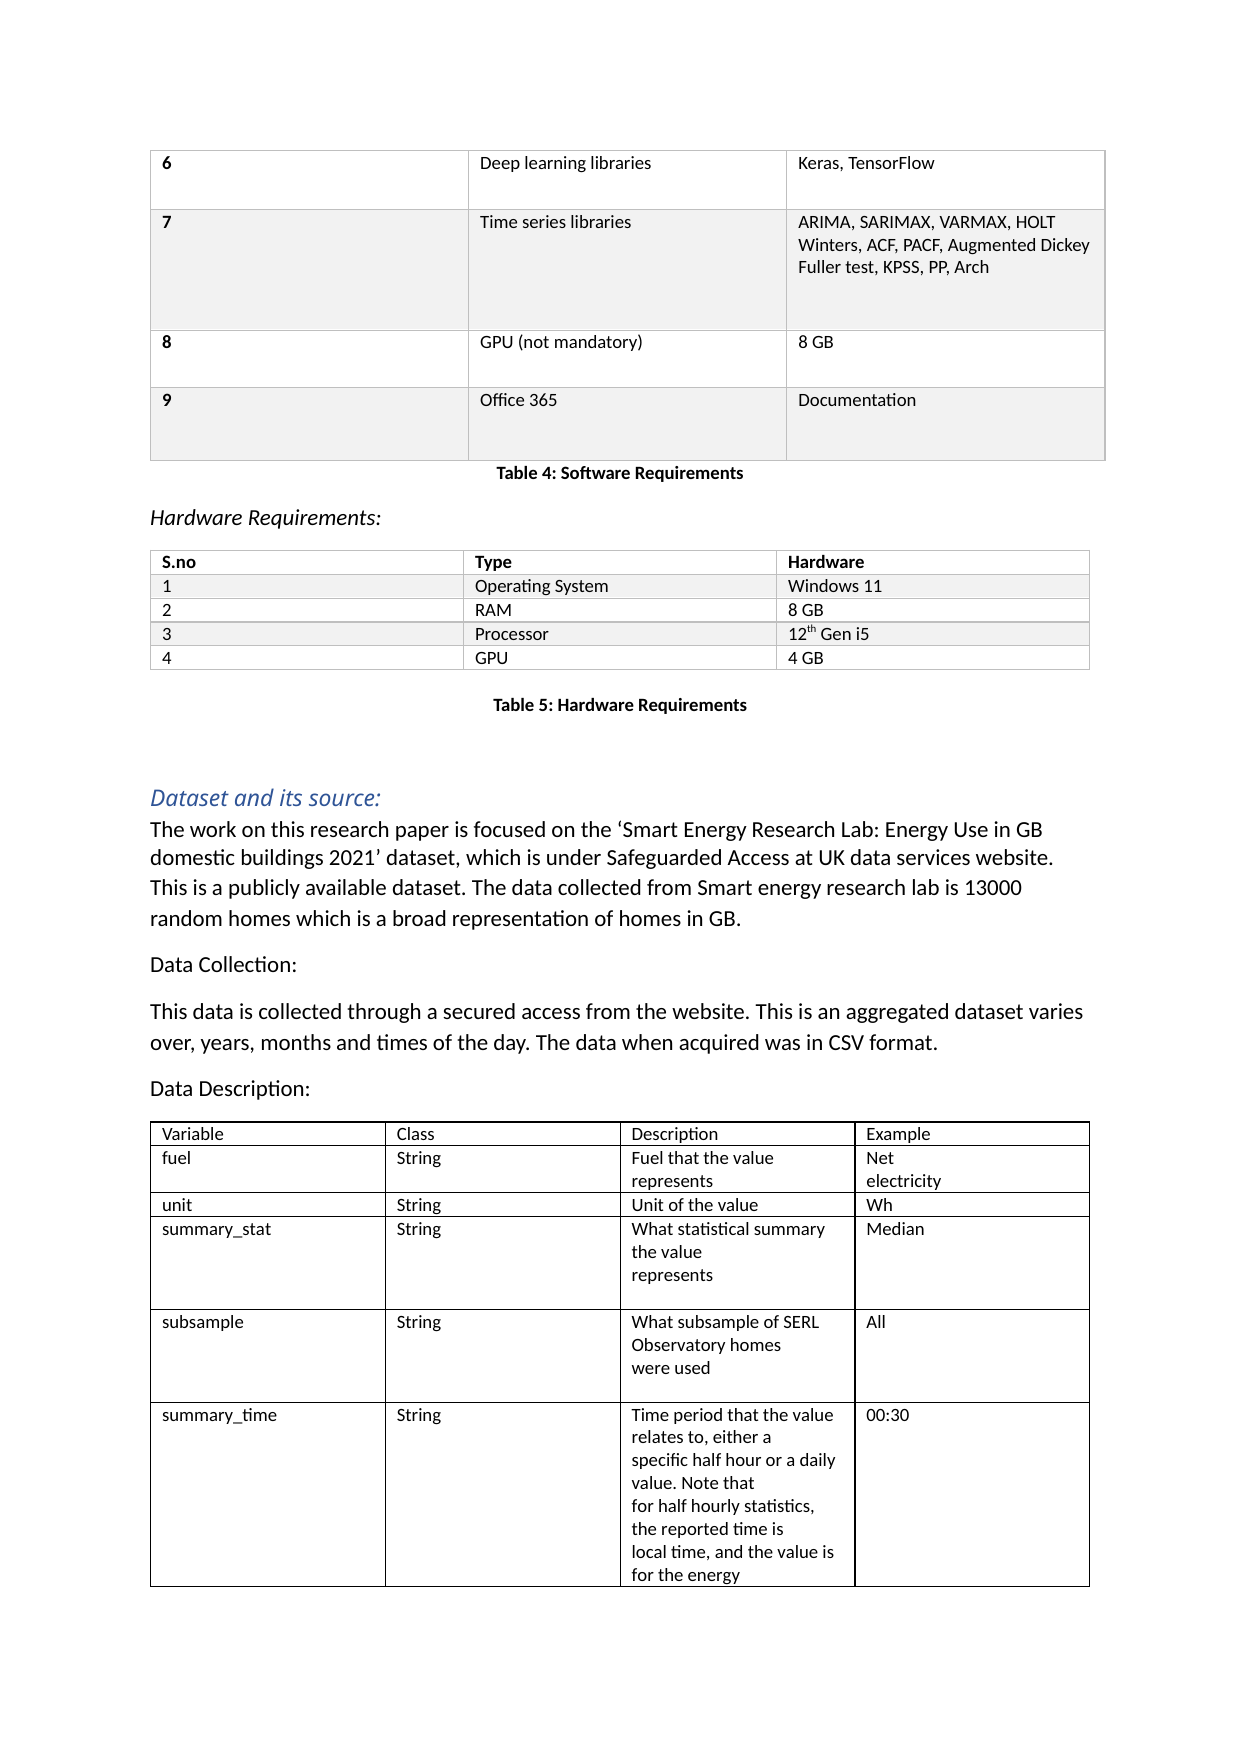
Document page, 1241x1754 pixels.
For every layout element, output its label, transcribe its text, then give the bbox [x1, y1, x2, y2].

table_cell String [386, 1146, 620, 1192]
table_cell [621, 1403, 854, 1586]
table_header Hardware [777, 551, 1089, 573]
table_cell String [386, 1310, 620, 1402]
table_cell What statistical summary the value represents [621, 1217, 854, 1309]
table_cell summary_time [151, 1403, 385, 1586]
text Hardware Requirements: [150, 503, 1090, 531]
table_cell RAM [464, 599, 776, 621]
table_cell 7 [151, 210, 468, 329]
text domestic buildings 2021’ dataset, which is under Safeguarded Access at UK data services website. This is a publicly available dataset. The data collected from Smart energy research lab is 13000 random homes which is a broad representation of homes in GB. [150, 843, 1090, 932]
table_cell Deep learning libraries [469, 151, 786, 209]
table_cell 8 [151, 331, 468, 387]
table_cell Processor [464, 623, 776, 645]
table_header Example [856, 1123, 1089, 1145]
text Table 5: Hardware Requirements [150, 693, 1090, 716]
table_cell Time series libraries [469, 210, 786, 329]
table_header Variable [151, 1123, 385, 1145]
table_cell fuel [151, 1146, 385, 1192]
table_cell All [856, 1310, 1089, 1402]
table_cell 3 [151, 623, 463, 645]
table_cell Unit of the value [621, 1193, 854, 1216]
table_cell Wh [856, 1193, 1089, 1216]
table_cell Median [856, 1217, 1089, 1309]
table_cell ARIMA, SARIMAX, VARMAX, HOLT Winters, ACF, PACF, Augmented Dickey Fuller test, KPSS, PP, Arch [787, 210, 1104, 329]
text Table 4: Software Requirements [150, 461, 1090, 484]
subtitle Dataset and its source: [150, 782, 1090, 813]
table_cell 9 [151, 388, 468, 460]
table_cell Keras, TensorFlow [787, 151, 1104, 209]
table_cell Operating System [464, 575, 776, 597]
table_cell GPU [464, 646, 776, 669]
table_cell Fuel that the value represents [621, 1146, 854, 1192]
table_cell 1 [151, 575, 463, 597]
text The work on this research paper is focused on the ‘Smart Energy Research Lab: Energy Use in GB [150, 815, 1090, 843]
table_cell 8 GB [777, 599, 1089, 621]
table_cell subsample [151, 1310, 385, 1402]
table_cell unit [151, 1193, 385, 1216]
table_cell String [386, 1403, 620, 1586]
table_cell 12th Gen i5 [777, 623, 1089, 645]
table_cell 00:30 [856, 1403, 1089, 1586]
table_cell Net electricity [856, 1146, 1089, 1192]
table_cell Office 365 [469, 388, 786, 460]
table_cell 8 GB [787, 331, 1104, 387]
table_cell String [386, 1193, 620, 1216]
table_cell GPU (not mandatory) [469, 331, 786, 387]
table_cell 6 [151, 151, 468, 209]
table_header Type [464, 551, 776, 573]
table_cell Documentation [787, 388, 1104, 460]
table_cell Windows 11 [777, 575, 1089, 597]
table_header Description [621, 1123, 854, 1145]
table_cell 4 [151, 646, 463, 669]
text Data Description: [150, 1074, 1090, 1103]
table_cell 4 GB [777, 646, 1089, 669]
text Data Collection: [150, 951, 1090, 979]
table_cell 2 [151, 599, 463, 621]
table_cell summary_stat [151, 1217, 385, 1309]
table_cell What subsample of SERL Observatory homes were used [621, 1310, 854, 1402]
table_cell String [386, 1217, 620, 1309]
table_header Class [386, 1123, 620, 1145]
table_header S.no [151, 551, 463, 573]
text This data is collected through a secured access from the website. This is an aggregated dataset varies over, years, months and times of the day. The data when acquired was in CSV format. [150, 997, 1090, 1056]
